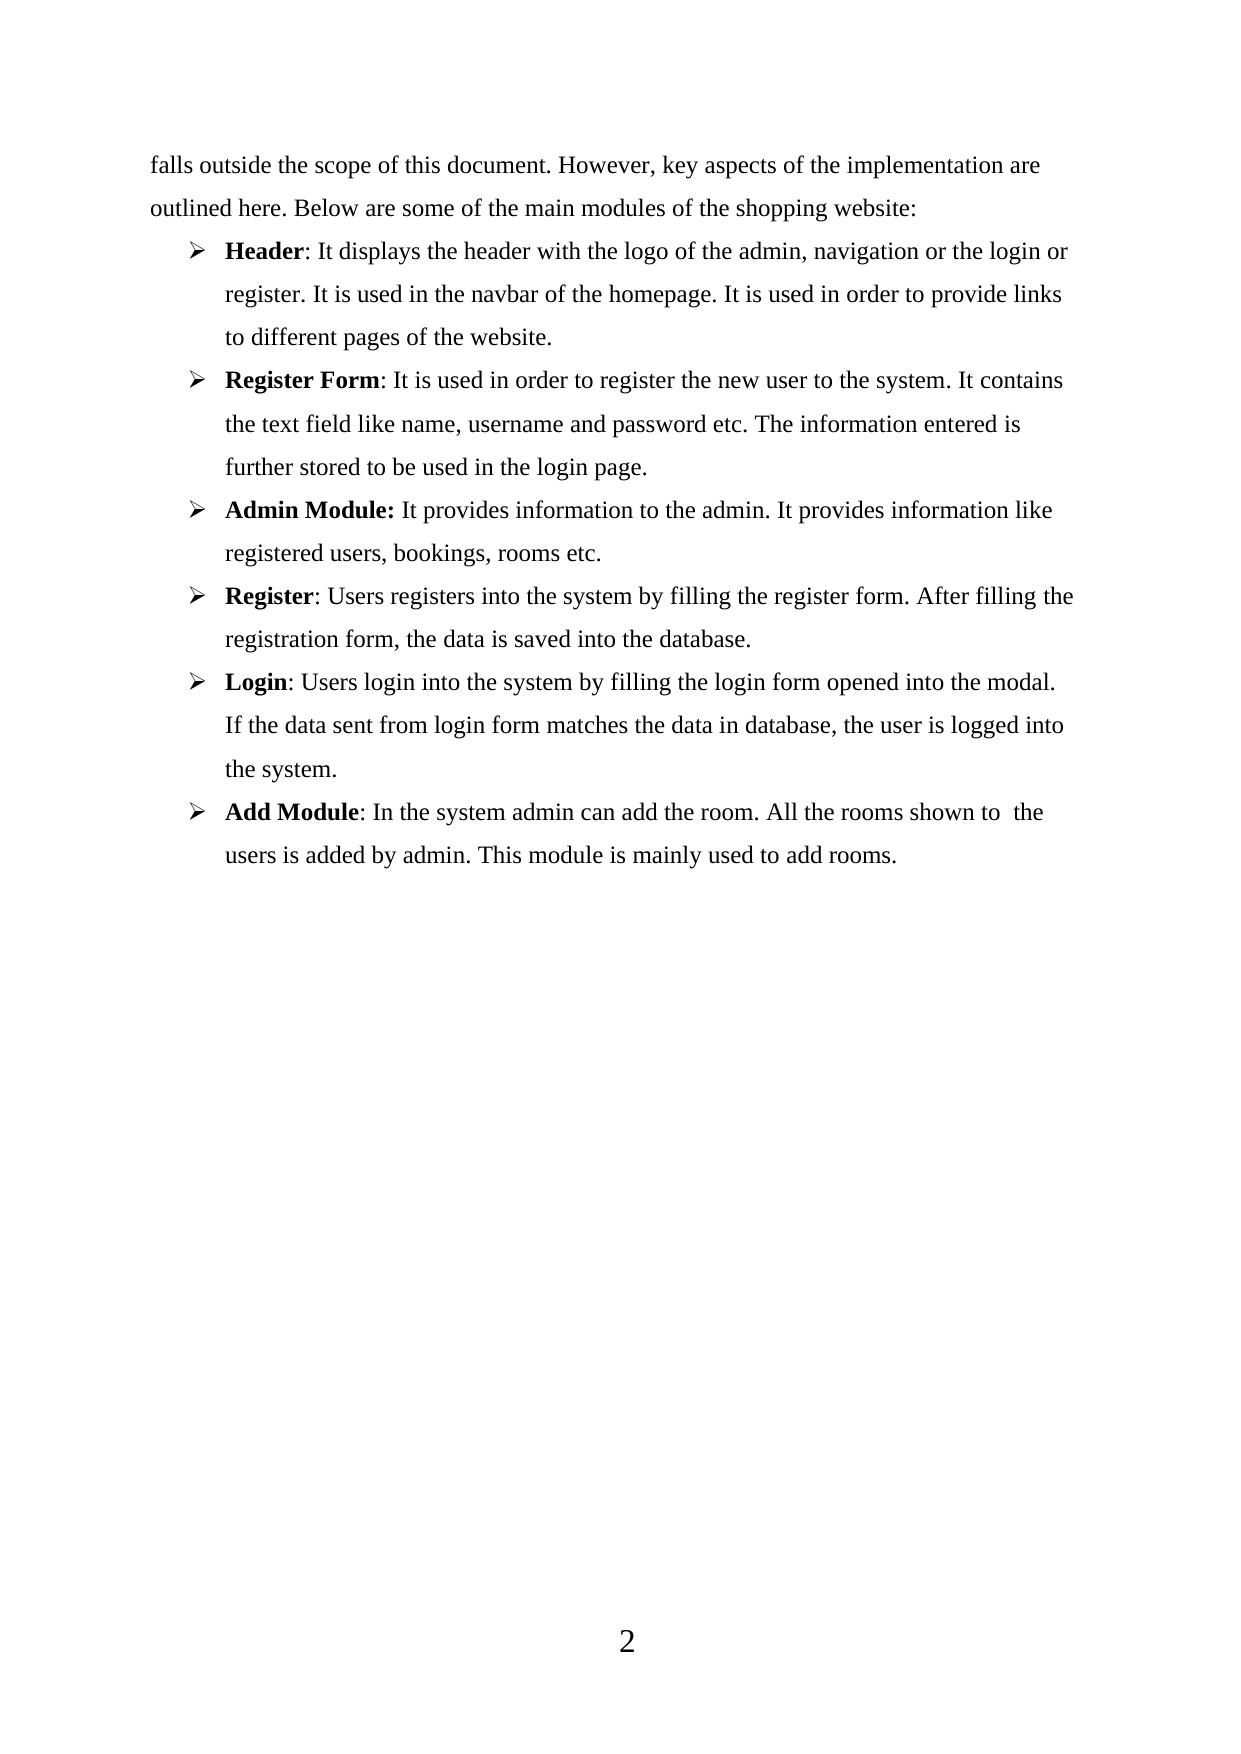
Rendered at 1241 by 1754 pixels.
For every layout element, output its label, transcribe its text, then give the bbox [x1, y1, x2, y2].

list Register: Users registers into the system by filling the register form. After filling the registration form, the data is saved into the database. [187, 581, 1078, 653]
list Login: Users login into the system by filling the login form opened into the modal. If the data sent from login form matches the data in database, the user is logged into the system. [187, 667, 1078, 782]
list Admin Module: It provides information to the admin. It provides information like registered users, bookings, rooms etc. [187, 495, 1078, 567]
list Add Module: In the system admin can add the room. All the rooms shown to the users is added by admin. This module is mainly used to add rooms. [187, 797, 1077, 869]
list Register Form: It is used in order to register the new user to the system. It contains the text field like name, username and password etc. The information entered is further stored to be used in the login page. [187, 366, 1078, 481]
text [150, 150, 1078, 222]
list Header: It displays the header with the logo of the admin, navigation or the login or register. It is used in the navbar of the homepage. It is used in order to provide links to different pages of the website. [187, 236, 1078, 351]
